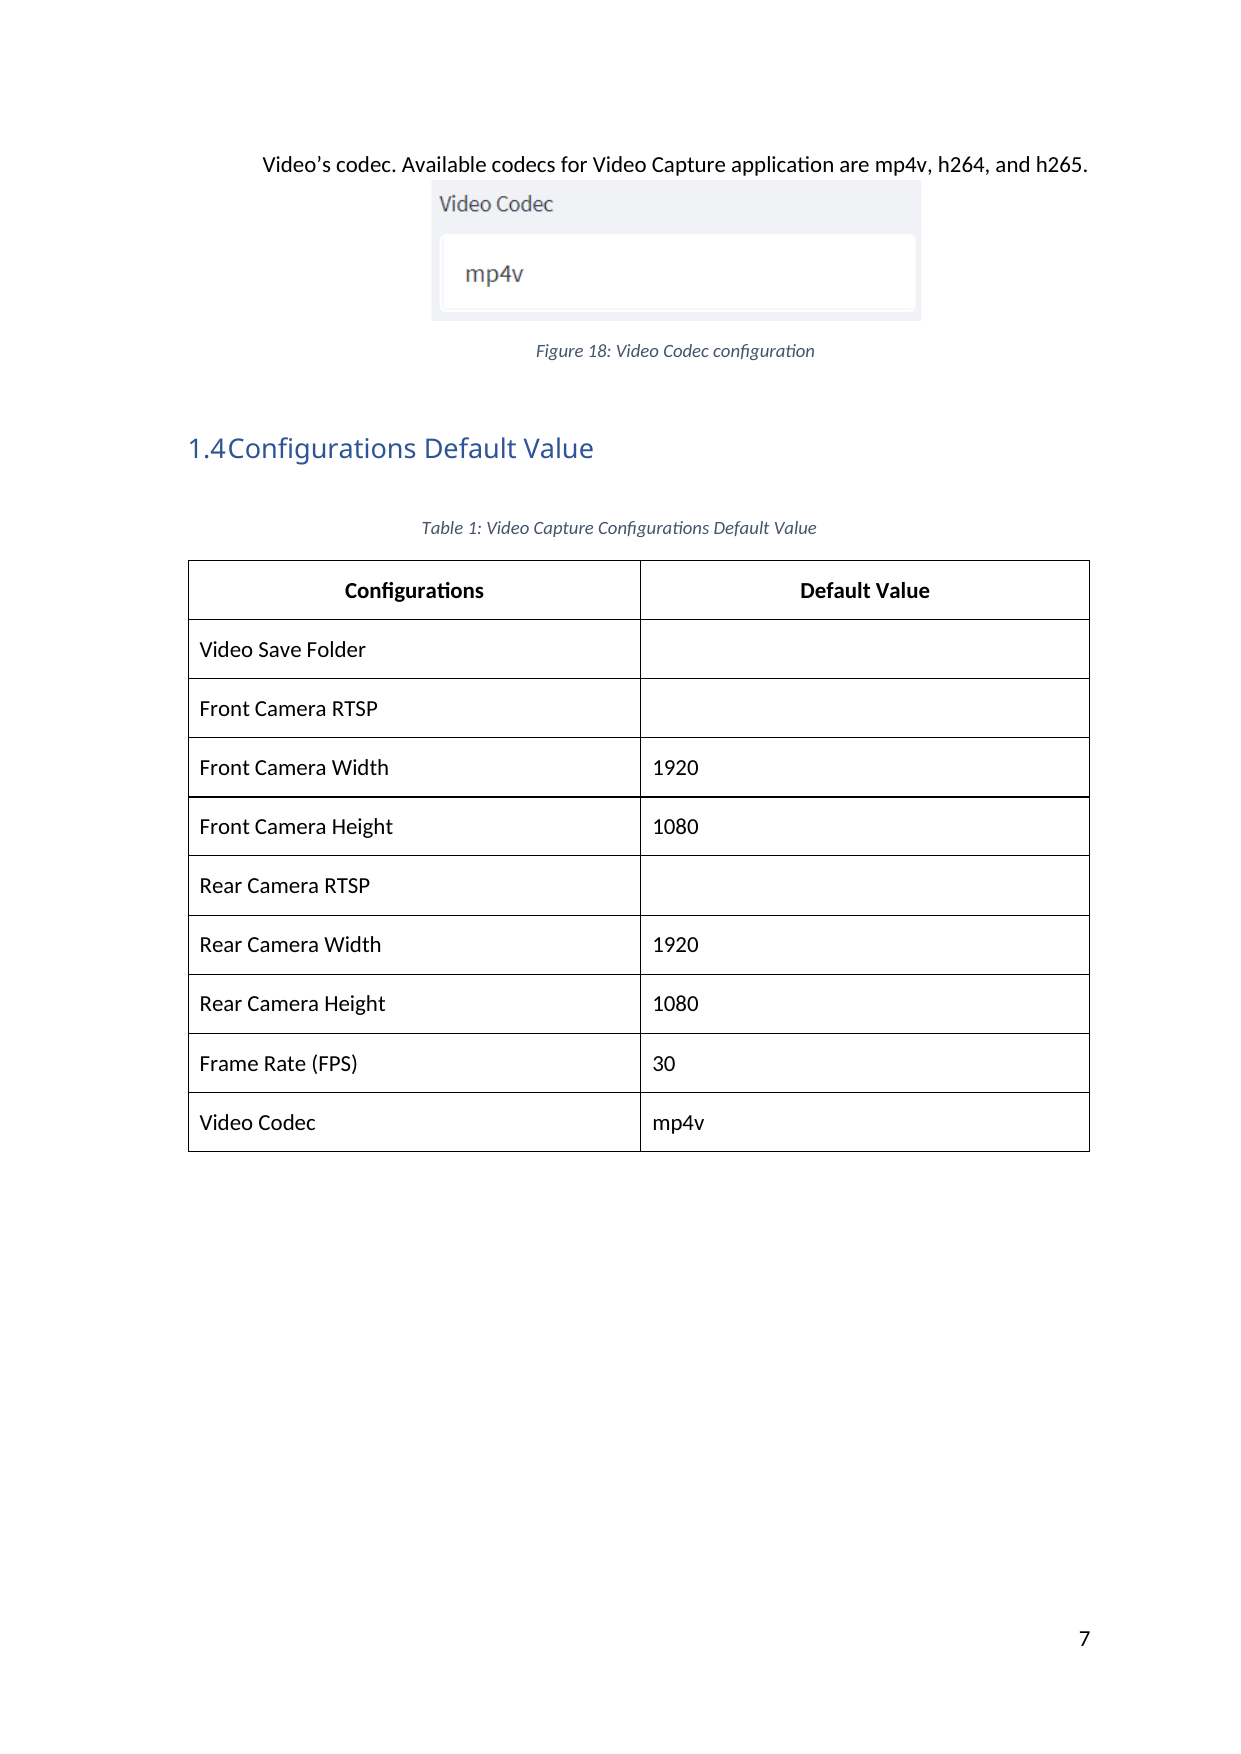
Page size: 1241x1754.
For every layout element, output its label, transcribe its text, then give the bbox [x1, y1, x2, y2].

table_cell Front Camera RTSP [189, 679, 640, 737]
table_header Default Value [641, 561, 1089, 619]
table_cell Front Camera Height [189, 798, 640, 855]
table_cell [641, 620, 1089, 678]
table_cell [641, 679, 1089, 737]
table_cell Front Camera Width [189, 738, 640, 796]
table_cell Rear Camera Height [189, 975, 640, 1033]
picture [431, 180, 922, 321]
table_cell Rear Camera Width [189, 916, 640, 973]
table_cell 30 [641, 1034, 1089, 1092]
table_cell 1080 [641, 975, 1089, 1033]
table_cell Video Codec [189, 1093, 640, 1151]
table_cell 1920 [641, 738, 1089, 796]
table_cell 1920 [641, 916, 1089, 973]
table_cell Rear Camera RTSP [189, 856, 640, 914]
table_cell mp4v [641, 1093, 1089, 1151]
subtitle Configurations Default Value [187, 430, 1090, 467]
table_cell Video Save Folder [189, 620, 640, 678]
table_cell [641, 856, 1089, 914]
table_cell Frame Rate (FPS) [189, 1034, 640, 1092]
table_cell 1080 [641, 798, 1089, 855]
list Video’s codec. Available codecs for Video Capture application are mp4v, h264, and h265. [262, 150, 1090, 178]
table_header Configurations [189, 561, 640, 619]
